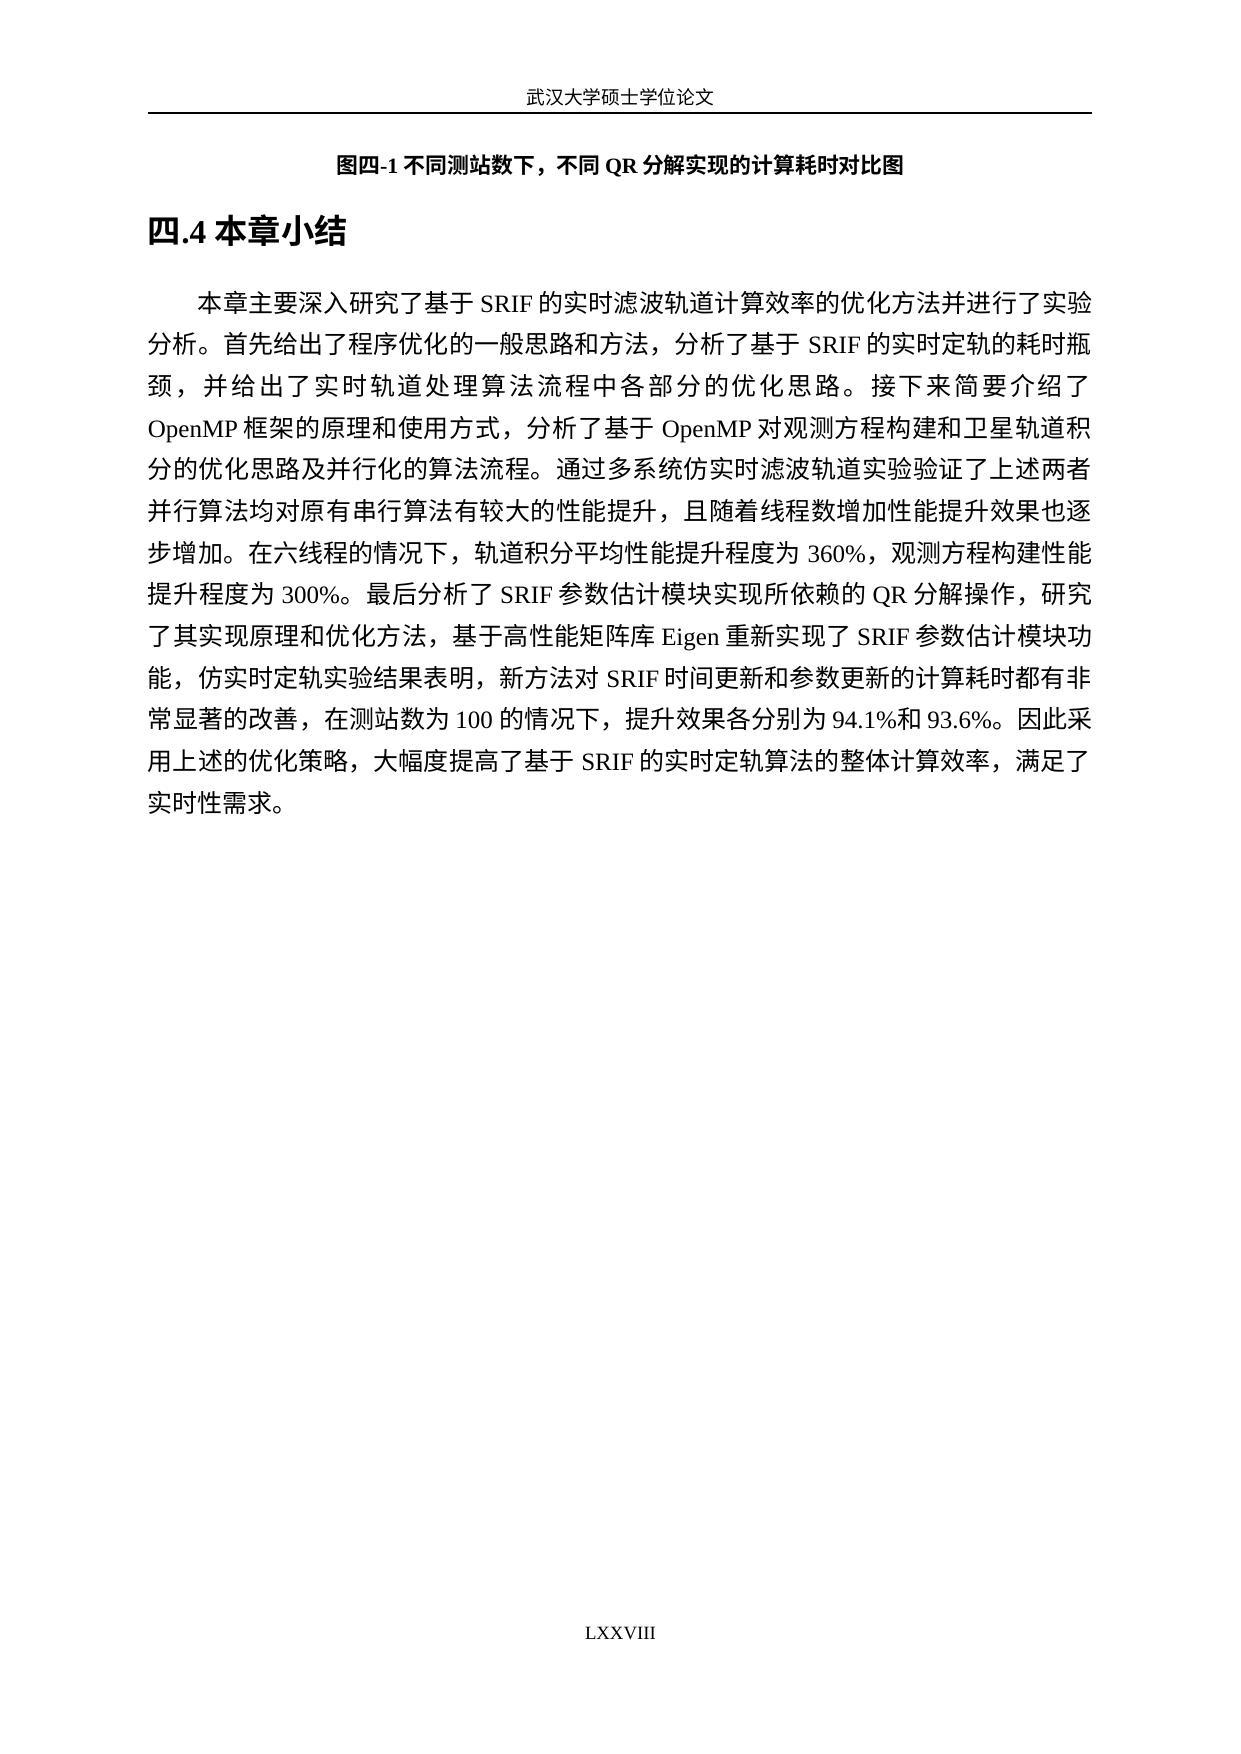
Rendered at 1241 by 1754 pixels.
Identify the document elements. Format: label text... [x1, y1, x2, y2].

text 不同测站数下，不同QR分解实现的计算耗时对比图 [148, 148, 1092, 179]
subtitle 本章小结 [148, 204, 1092, 253]
text 本章主要深入研究了基于SRIF的实时滤波轨道计算效率的优化方法并进行了实验分析。首先给出了程序优化的一般思路和方法，分析了基于SRIF的实时定轨的耗时瓶颈，并给出了实时轨道处理算法流程中各部分的优化思路。接下来简要介绍了OpenMP框架的原理和使用方式，分析了基于OpenMP对观测方程构建和卫星轨道积分的优化思路及并行化的算法流程。通过多系统仿实时滤波轨道实验验证了上述两者并行算法均对原有串行算法有较大的性能提升，且随着线程数增加性能提升效果也逐步增加。在六线程的情况下，轨道积分平均性能提升程度为360%，观测方程构建性能提升程度为300%。最后分析了SRIF参数估计模块实现所依赖的QR分解操作，研究了其实现原理和优化方法，基于高性能矩阵库Eigen重新实现了SRIF参数估计模块功能，仿实时定轨实验结果表明，新方法对SRIF时间更新和参数更新的计算耗时都有非常显著的改善，在测站数为100 的情况下，提升效果各分别为94.1%和93.6%。因此采用上述的优化策略，大幅度提高了基于SRIF的实时定轨算法的整体计算效率，满足了实时性需求。 [148, 278, 1092, 819]
